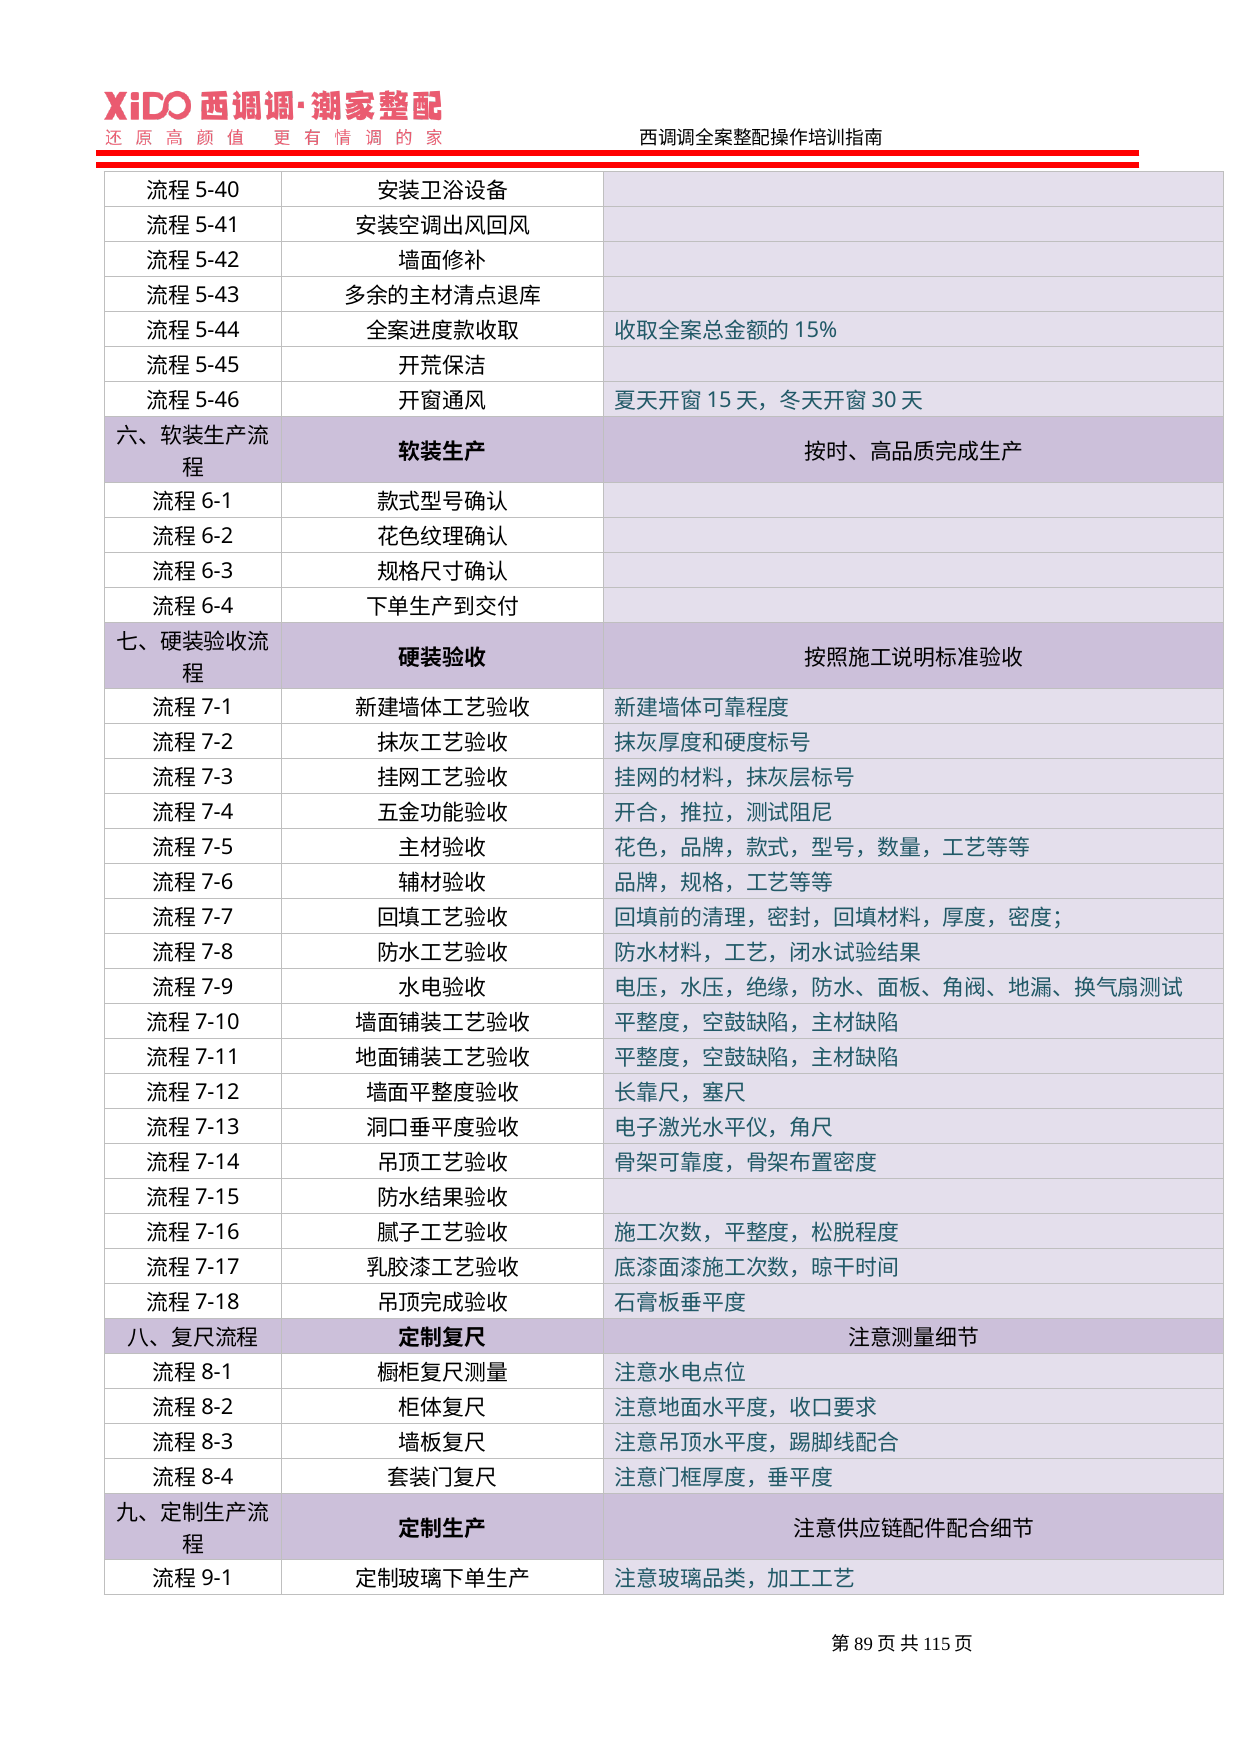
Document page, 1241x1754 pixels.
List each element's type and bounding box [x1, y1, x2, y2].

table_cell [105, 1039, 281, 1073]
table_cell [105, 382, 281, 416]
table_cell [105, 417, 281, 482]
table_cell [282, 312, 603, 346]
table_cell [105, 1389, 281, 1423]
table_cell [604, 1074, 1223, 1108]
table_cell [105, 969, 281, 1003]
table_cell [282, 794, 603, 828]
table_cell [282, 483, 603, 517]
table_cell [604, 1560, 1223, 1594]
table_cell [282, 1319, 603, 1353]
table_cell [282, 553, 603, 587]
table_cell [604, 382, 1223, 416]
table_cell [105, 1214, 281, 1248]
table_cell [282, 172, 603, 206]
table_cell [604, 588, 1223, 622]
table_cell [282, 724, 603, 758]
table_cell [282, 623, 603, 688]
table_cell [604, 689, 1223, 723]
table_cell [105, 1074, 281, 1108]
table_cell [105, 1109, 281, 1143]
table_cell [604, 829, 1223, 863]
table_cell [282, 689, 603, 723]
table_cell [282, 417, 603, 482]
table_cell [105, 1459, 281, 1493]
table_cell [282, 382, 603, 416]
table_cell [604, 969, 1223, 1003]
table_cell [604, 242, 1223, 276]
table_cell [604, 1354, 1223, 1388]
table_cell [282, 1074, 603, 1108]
picture [104, 90, 442, 145]
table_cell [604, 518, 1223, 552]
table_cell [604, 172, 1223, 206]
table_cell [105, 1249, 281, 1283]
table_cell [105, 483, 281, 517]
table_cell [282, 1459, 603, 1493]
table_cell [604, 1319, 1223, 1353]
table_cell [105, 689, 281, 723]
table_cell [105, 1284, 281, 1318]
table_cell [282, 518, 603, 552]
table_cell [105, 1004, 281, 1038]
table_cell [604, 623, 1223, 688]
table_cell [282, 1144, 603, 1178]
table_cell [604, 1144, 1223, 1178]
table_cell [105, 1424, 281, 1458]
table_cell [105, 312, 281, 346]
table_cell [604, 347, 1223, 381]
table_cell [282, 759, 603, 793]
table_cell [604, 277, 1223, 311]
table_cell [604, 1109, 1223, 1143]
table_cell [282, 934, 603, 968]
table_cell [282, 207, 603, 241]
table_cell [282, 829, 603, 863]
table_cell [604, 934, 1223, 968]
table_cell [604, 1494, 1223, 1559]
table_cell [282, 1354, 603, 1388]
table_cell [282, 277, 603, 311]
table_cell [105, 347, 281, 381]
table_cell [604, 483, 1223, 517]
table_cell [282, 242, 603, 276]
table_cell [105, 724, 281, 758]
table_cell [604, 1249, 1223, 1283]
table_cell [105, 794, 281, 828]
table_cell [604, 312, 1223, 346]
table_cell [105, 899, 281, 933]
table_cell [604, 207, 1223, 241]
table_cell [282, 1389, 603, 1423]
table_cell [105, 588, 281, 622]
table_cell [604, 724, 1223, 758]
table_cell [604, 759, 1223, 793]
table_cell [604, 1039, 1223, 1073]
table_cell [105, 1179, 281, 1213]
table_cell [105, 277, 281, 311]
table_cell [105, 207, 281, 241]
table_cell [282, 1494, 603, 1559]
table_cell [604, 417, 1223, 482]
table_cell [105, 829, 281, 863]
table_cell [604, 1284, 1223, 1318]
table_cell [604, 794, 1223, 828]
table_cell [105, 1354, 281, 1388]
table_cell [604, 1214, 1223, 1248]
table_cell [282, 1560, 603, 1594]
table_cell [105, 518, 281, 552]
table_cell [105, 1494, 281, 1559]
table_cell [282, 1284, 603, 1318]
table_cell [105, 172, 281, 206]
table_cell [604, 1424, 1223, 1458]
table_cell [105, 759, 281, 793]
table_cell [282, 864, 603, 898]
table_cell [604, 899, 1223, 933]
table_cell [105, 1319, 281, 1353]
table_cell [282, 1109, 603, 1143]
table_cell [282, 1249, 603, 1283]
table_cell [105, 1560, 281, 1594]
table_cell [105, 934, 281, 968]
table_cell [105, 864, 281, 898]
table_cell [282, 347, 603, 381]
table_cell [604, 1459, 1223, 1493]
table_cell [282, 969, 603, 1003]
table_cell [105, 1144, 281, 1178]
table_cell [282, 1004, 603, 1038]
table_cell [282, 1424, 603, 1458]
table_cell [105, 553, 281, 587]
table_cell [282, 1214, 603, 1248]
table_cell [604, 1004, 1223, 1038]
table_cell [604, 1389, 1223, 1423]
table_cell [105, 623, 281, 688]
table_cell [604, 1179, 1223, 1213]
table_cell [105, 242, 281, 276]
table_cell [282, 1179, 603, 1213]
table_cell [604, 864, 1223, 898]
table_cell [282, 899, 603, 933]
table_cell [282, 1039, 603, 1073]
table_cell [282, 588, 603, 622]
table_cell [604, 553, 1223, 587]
